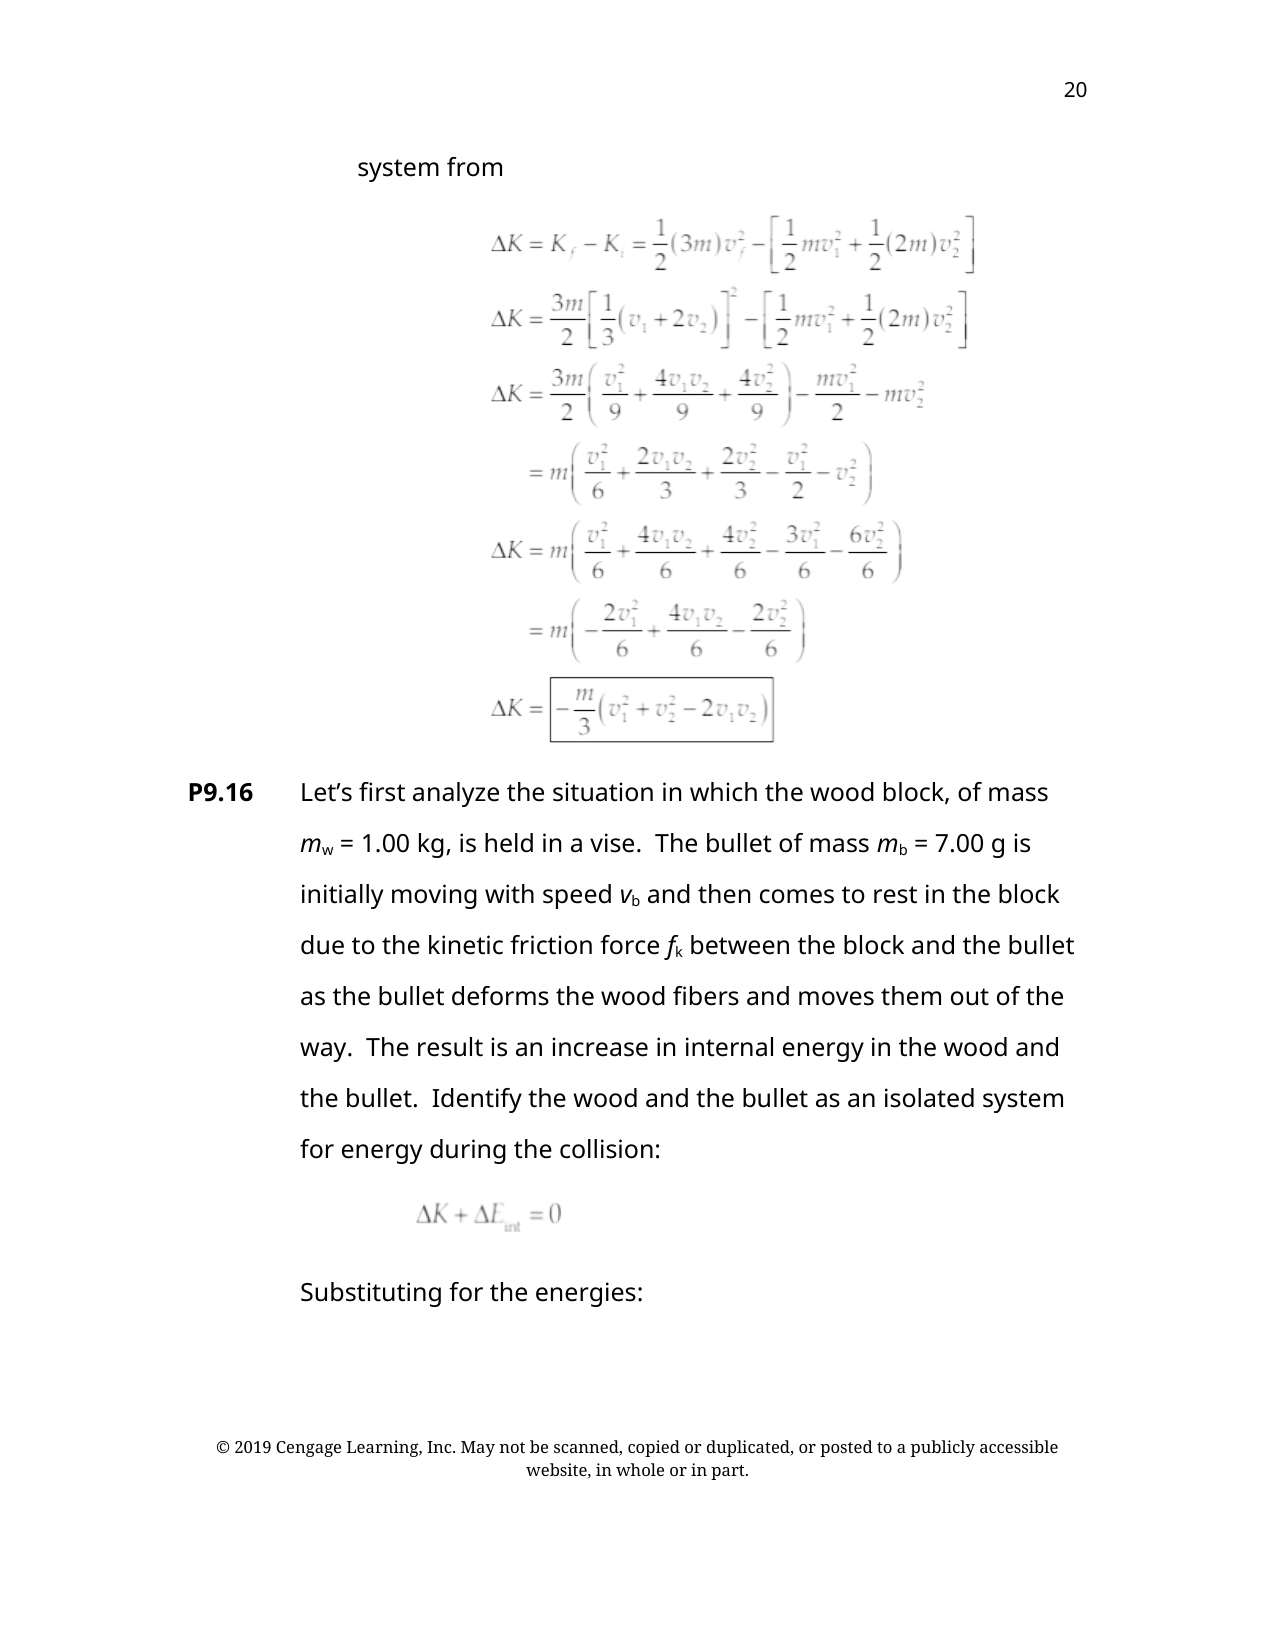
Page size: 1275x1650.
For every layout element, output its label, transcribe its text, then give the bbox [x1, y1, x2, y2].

text Substituting for the energies: [187, 1275, 1087, 1309]
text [187, 150, 1087, 184]
text P9.16 Let’s first analyze the situation in which the wood block, of mass mw = 1.00 kg, is held in a vise. The bullet of mass mb = 7.00 g is initially moving with speed vb and then comes to rest in the block due to the kinetic friction force fk between the block and the bullet as the bullet deforms the wood fibers and moves them out of the way. The result is an increase in internal energy in the wood and the bullet. Identify the wood and the bullet as an isolated system for energy during the collision: [187, 775, 1087, 1166]
